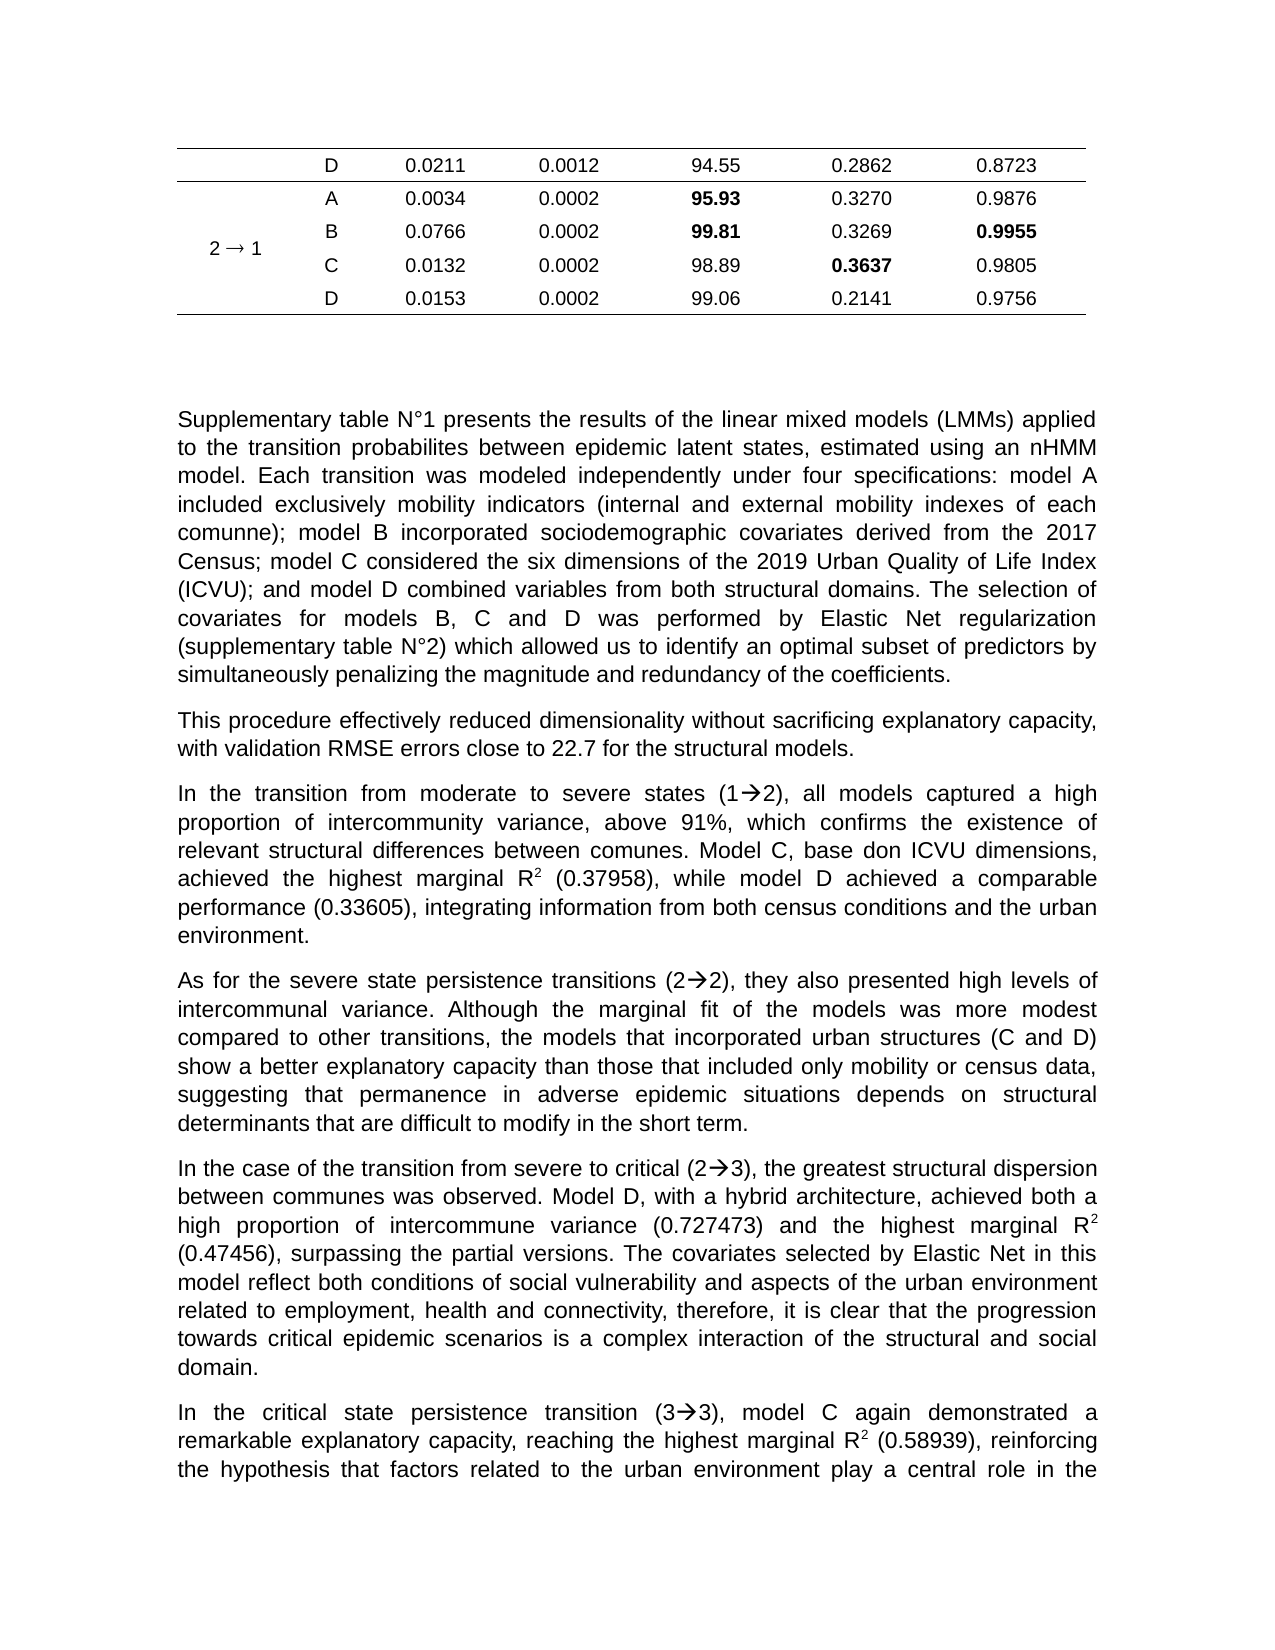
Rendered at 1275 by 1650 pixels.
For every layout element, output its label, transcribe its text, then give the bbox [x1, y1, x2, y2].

table_cell 0.3269 [796, 214, 927, 248]
text Supplementary table N°1 presents the results of the linear mixed models (LMMs) applied to the transition probabilites between epidemic latent states, estimated using an nHMM model. Each transition was modeled independently under four specifications: model A included exclusively mobility indicators (internal and external mobility indexes of each comunne); model B incorporated sociodemographic covariates derived from the 2017 Census; model C considered the six dimensions of the 2019 Urban Quality of Life Index (ICVU); and model D combined variables from both structural domains. The selection of covariates for models B, C and D was performed by Elastic Net regularization (supplementary table N°2) which allowed us to identify an optimal subset of predictors by simultaneously penalizing the magnitude and redundancy of the coefficients. [177, 406, 1098, 688]
table_cell 0.9955 [927, 214, 1086, 248]
table_cell C [294, 248, 369, 281]
table_cell 0.8723 [927, 149, 1086, 181]
table_cell 0.2862 [796, 149, 927, 181]
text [177, 1399, 1098, 1482]
table_cell 0.0012 [502, 149, 636, 181]
table_cell 0.0034 [369, 182, 502, 214]
table_cell D [294, 149, 369, 181]
table_cell 0.0002 [502, 182, 636, 214]
table_cell 98.89 [636, 248, 796, 281]
table_cell 0.0153 [369, 281, 502, 314]
table_cell 2 1 [177, 182, 294, 314]
table_cell 99.06 [636, 281, 796, 314]
table_cell 0.9756 [927, 281, 1086, 314]
text In the case of the transition from severe to critical (23), the greatest structural dispersion between communes was observed. Model D, with a hybrid architecture, achieved both a high proportion of intercommune variance (0.727473) and the highest marginal R2 (0.47456), surpassing the partial versions. The covariates selected by Elastic Net in this model reflect both conditions of social vulnerability and aspects of the urban environment related to employment, health and connectivity, therefore, it is clear that the progression towards critical epidemic scenarios is a complex interaction of the structural and social domain. [177, 1155, 1098, 1380]
table_cell 0.0211 [369, 149, 502, 181]
table_cell 0.3270 [796, 182, 927, 214]
text This procedure effectively reduced dimensionality without sacrificing explanatory capacity, with validation RMSE errors close to 22.7 for the structural models. [177, 707, 1098, 761]
table_cell 94.55 [636, 149, 796, 181]
table_cell 95.93 [636, 182, 796, 214]
table_cell 0.9805 [927, 248, 1086, 281]
table_cell 0.0002 [502, 214, 636, 248]
table_cell B [294, 214, 369, 248]
table_cell 0.0132 [369, 248, 502, 281]
table_cell 0.0766 [369, 214, 502, 248]
text As for the severe state persistence transitions (22), they also presented high levels of intercommunal variance. Although the marginal fit of the models was more modest compared to other transitions, the models that incorporated urban structures (C and D) show a better explanatory capacity than those that included only mobility or census data, suggesting that permanence in adverse epidemic situations depends on structural determinants that are difficult to modify in the short term. [177, 967, 1098, 1136]
table_cell 0.2141 [796, 281, 927, 314]
table_cell 0.0002 [502, 248, 636, 281]
table_cell 0.0002 [502, 281, 636, 314]
table_cell 99.81 [636, 214, 796, 248]
text In the transition from moderate to severe states (12), all models captured a high proportion of intercommunity variance, above 91%, which confirms the existence of relevant structural differences between comunes. Model C, base don ICVU dimensions, achieved the highest marginal R2 (0.37958), while model D achieved a comparable performance (0.33605), integrating information from both census conditions and the urban environment. [177, 780, 1098, 949]
table_cell 0.9876 [927, 182, 1086, 214]
table_cell 0.3637 [796, 248, 927, 281]
table_cell D [294, 281, 369, 314]
table_cell A [294, 182, 369, 214]
